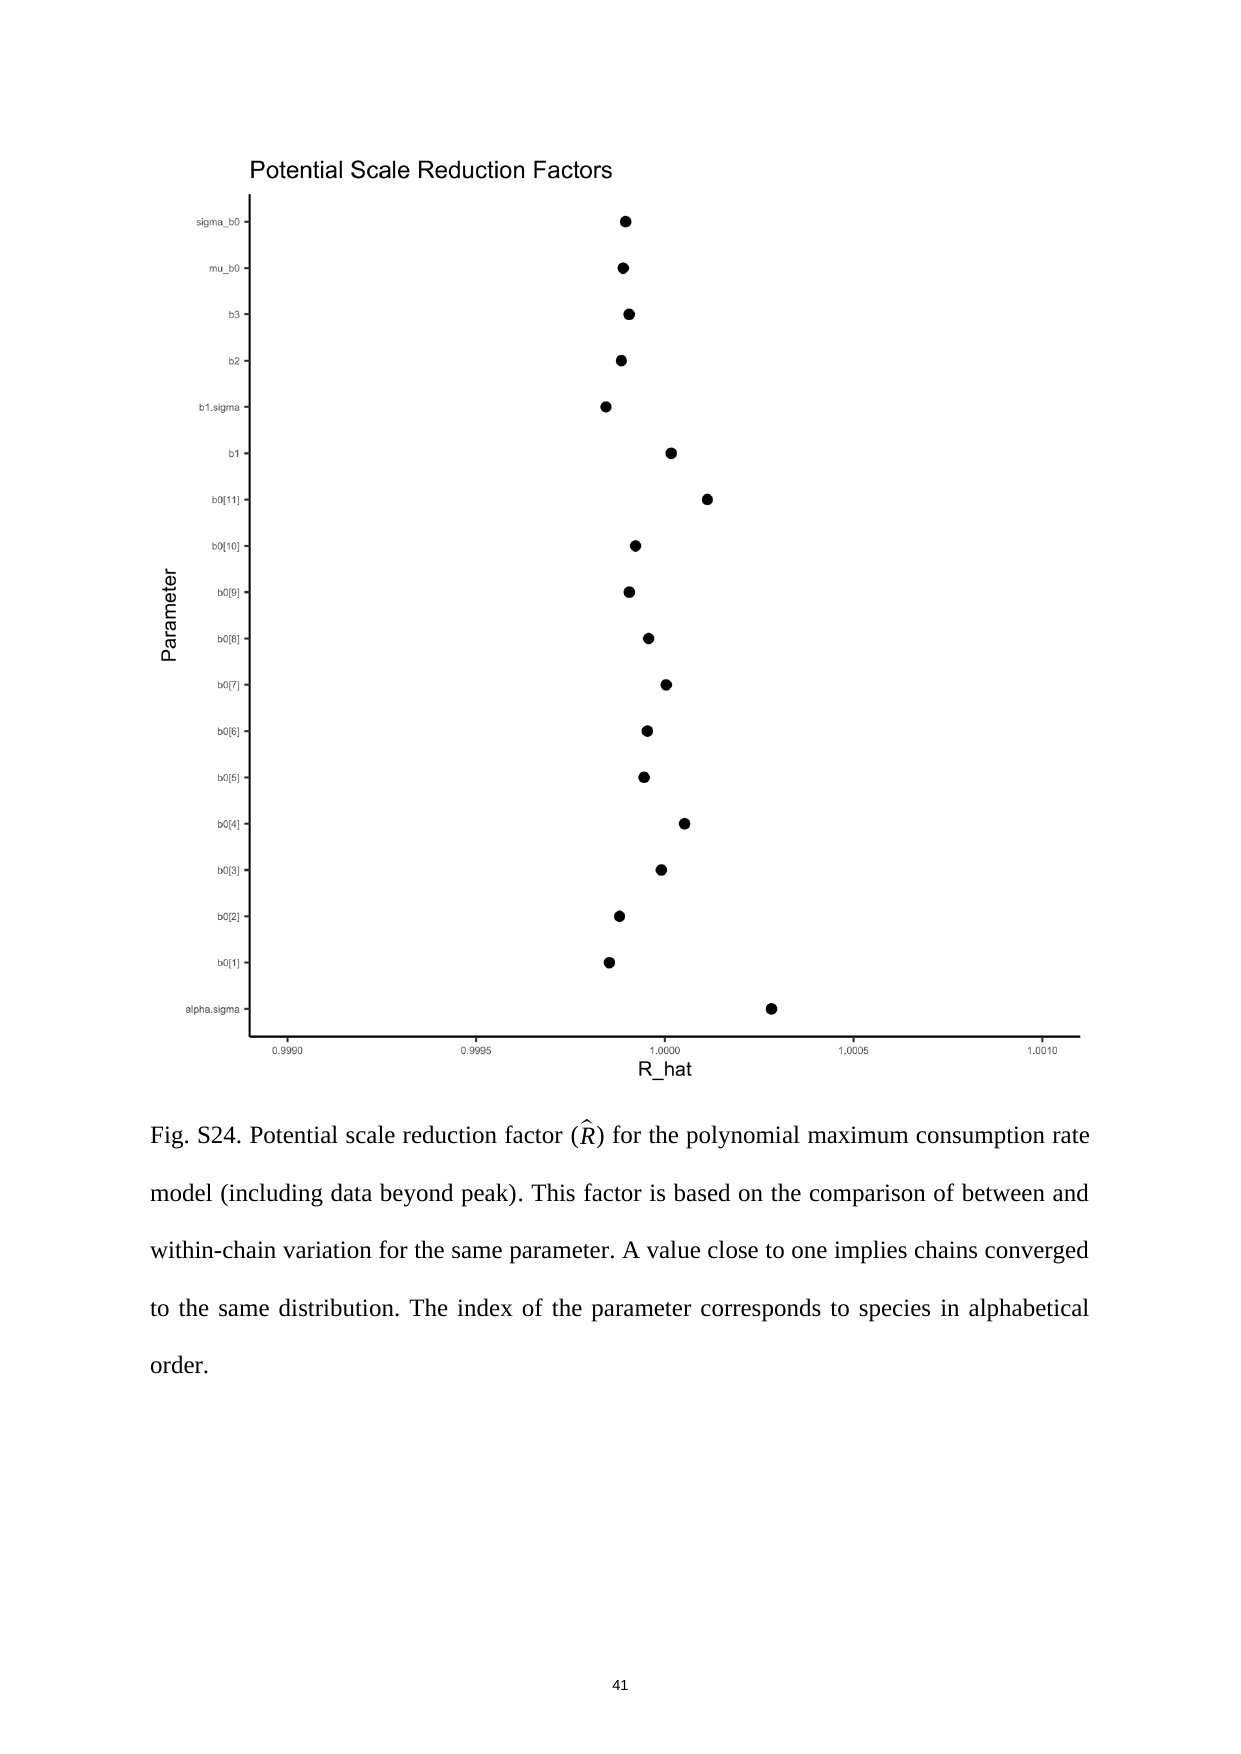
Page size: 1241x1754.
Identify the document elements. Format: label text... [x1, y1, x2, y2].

picture [150, 150, 1091, 1091]
text Fig. S24. Potential scale reduction factor () for the polynomial maximum consumption rate model (including data beyond peak). This factor is based on the comparison of between and within-chain variation for the same parameter. A value close to one implies chains converged to the same distribution. The index of the parameter corresponds to species in alphabetical order. [150, 1119, 1090, 1379]
